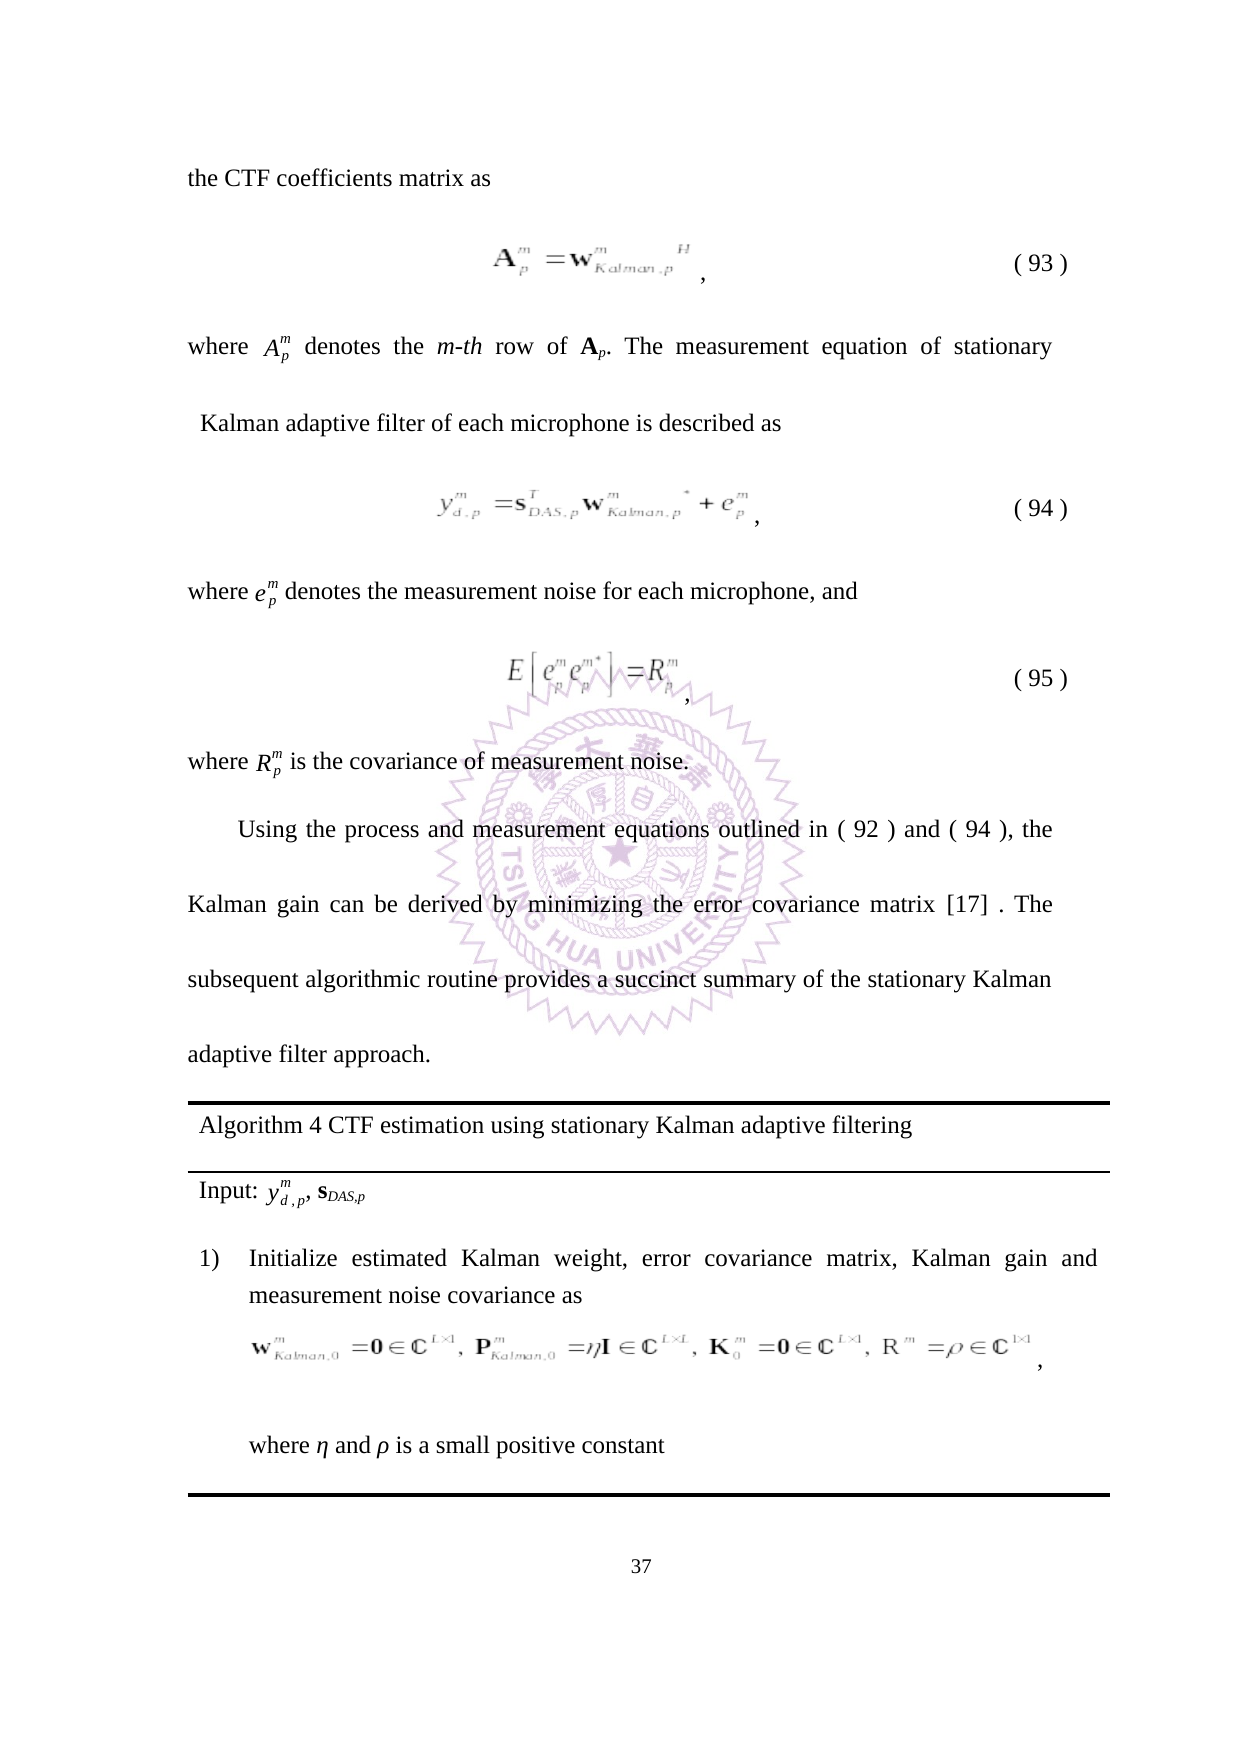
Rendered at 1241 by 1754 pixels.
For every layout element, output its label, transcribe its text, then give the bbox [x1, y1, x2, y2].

text where is the covariance of measurement noise. [187, 743, 1053, 781]
text Using the process and measurement equations outlined in ( 92 ) and ( 94 ), the Kalman gain can be derived by minimizing the error covariance matrix [17] . The subsequent algorithmic routine provides a succinct summary of the stationary Kalman adaptive filter approach. [187, 809, 1053, 1072]
table_header Algorithm 4 CTF estimation using stationary Kalman adaptive filtering [188, 1105, 1109, 1171]
text where denotes the m-th row of Ap. The measurement equation of stationary Kalman adaptive filter of each microphone is described as [187, 328, 1053, 441]
text where denotes the measurement noise for each microphone, and [187, 573, 1053, 611]
table_header ( 93 ) [994, 225, 1087, 328]
table_header ( 95 ) [994, 640, 1087, 743]
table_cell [188, 1173, 1109, 1492]
table_header , [199, 640, 994, 743]
picture [423, 781, 817, 809]
table_header , [199, 225, 994, 328]
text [187, 158, 1053, 196]
table_header ( 94 ) [994, 470, 1087, 573]
table_header , [199, 470, 994, 573]
